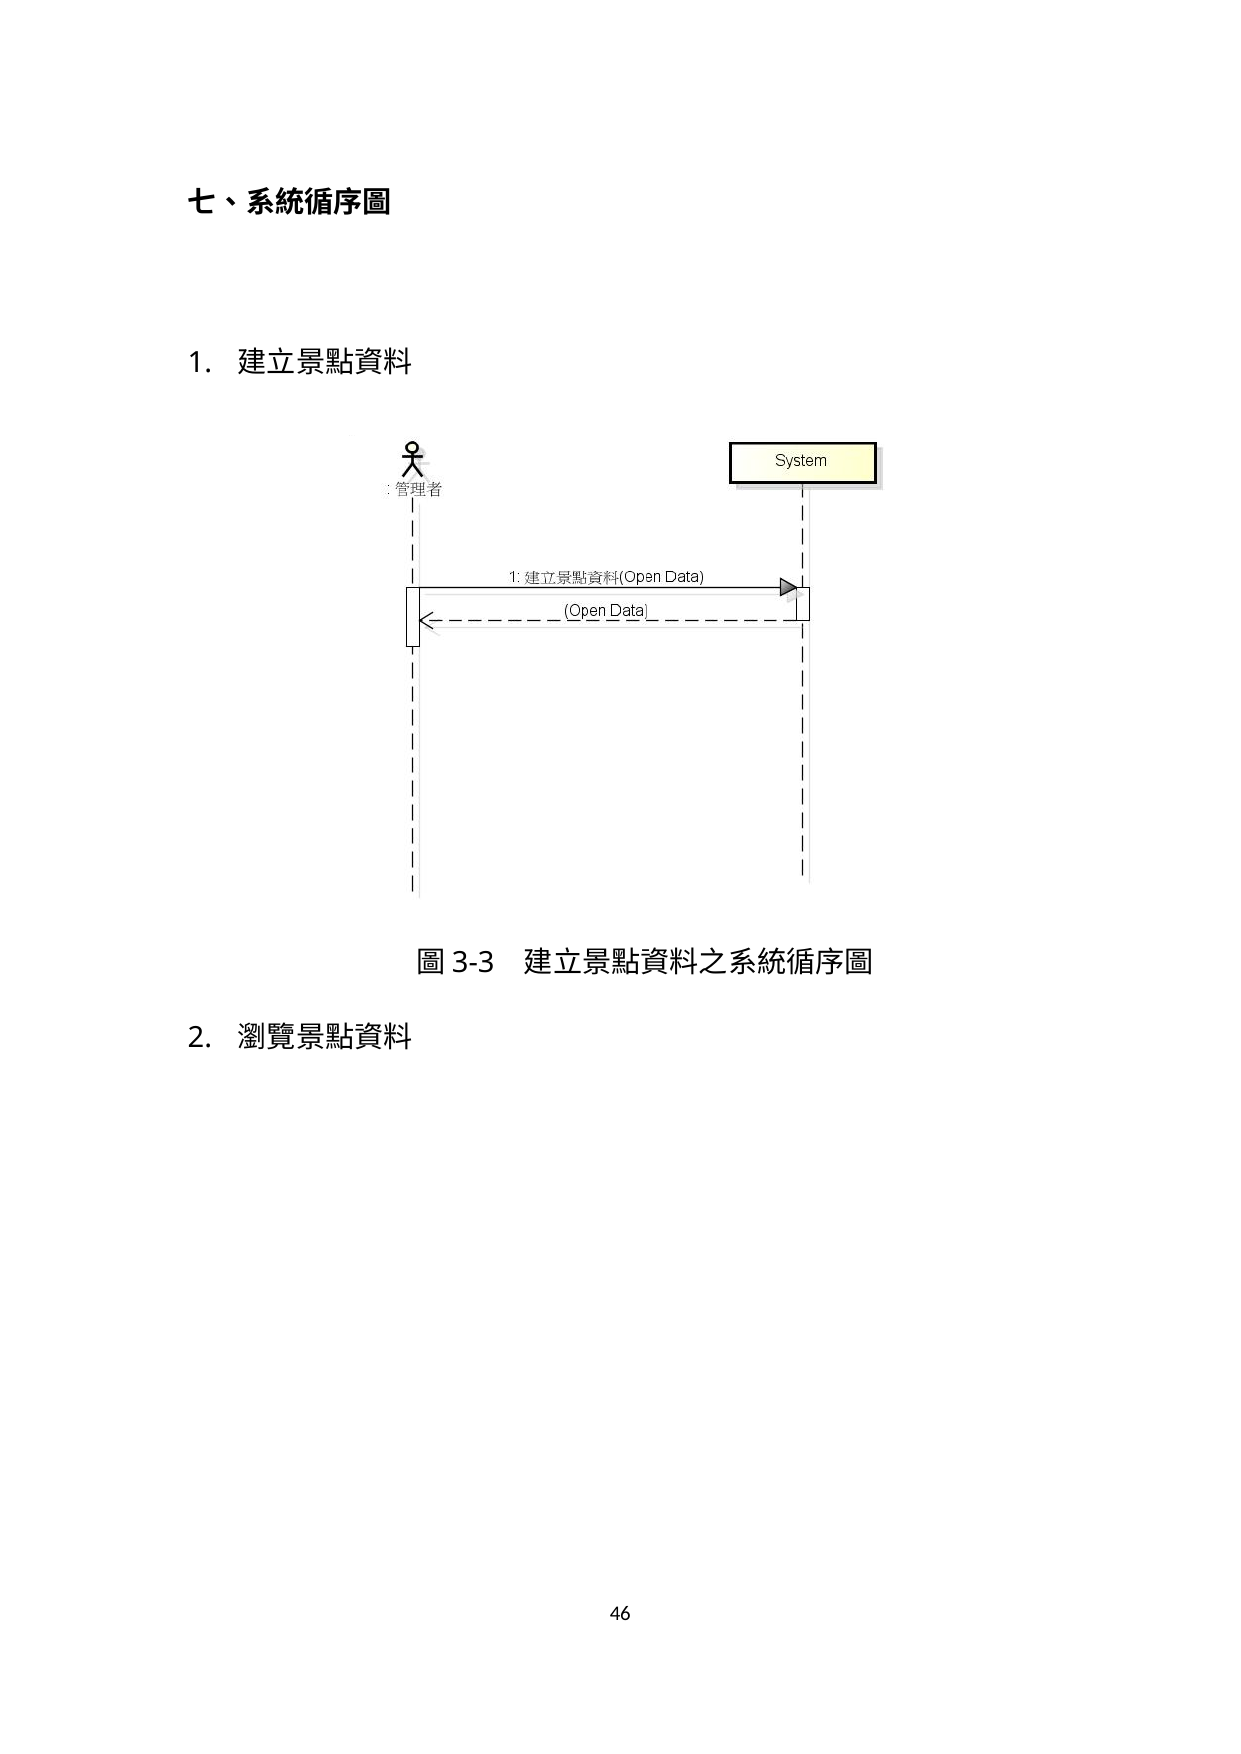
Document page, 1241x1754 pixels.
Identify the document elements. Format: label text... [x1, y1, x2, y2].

list 瀏覽景點資料 [187, 997, 1053, 1072]
picture [345, 435, 895, 921]
subtitle 七、系統循序圖 [187, 162, 1053, 237]
list 建立景點資料 [187, 322, 1053, 397]
